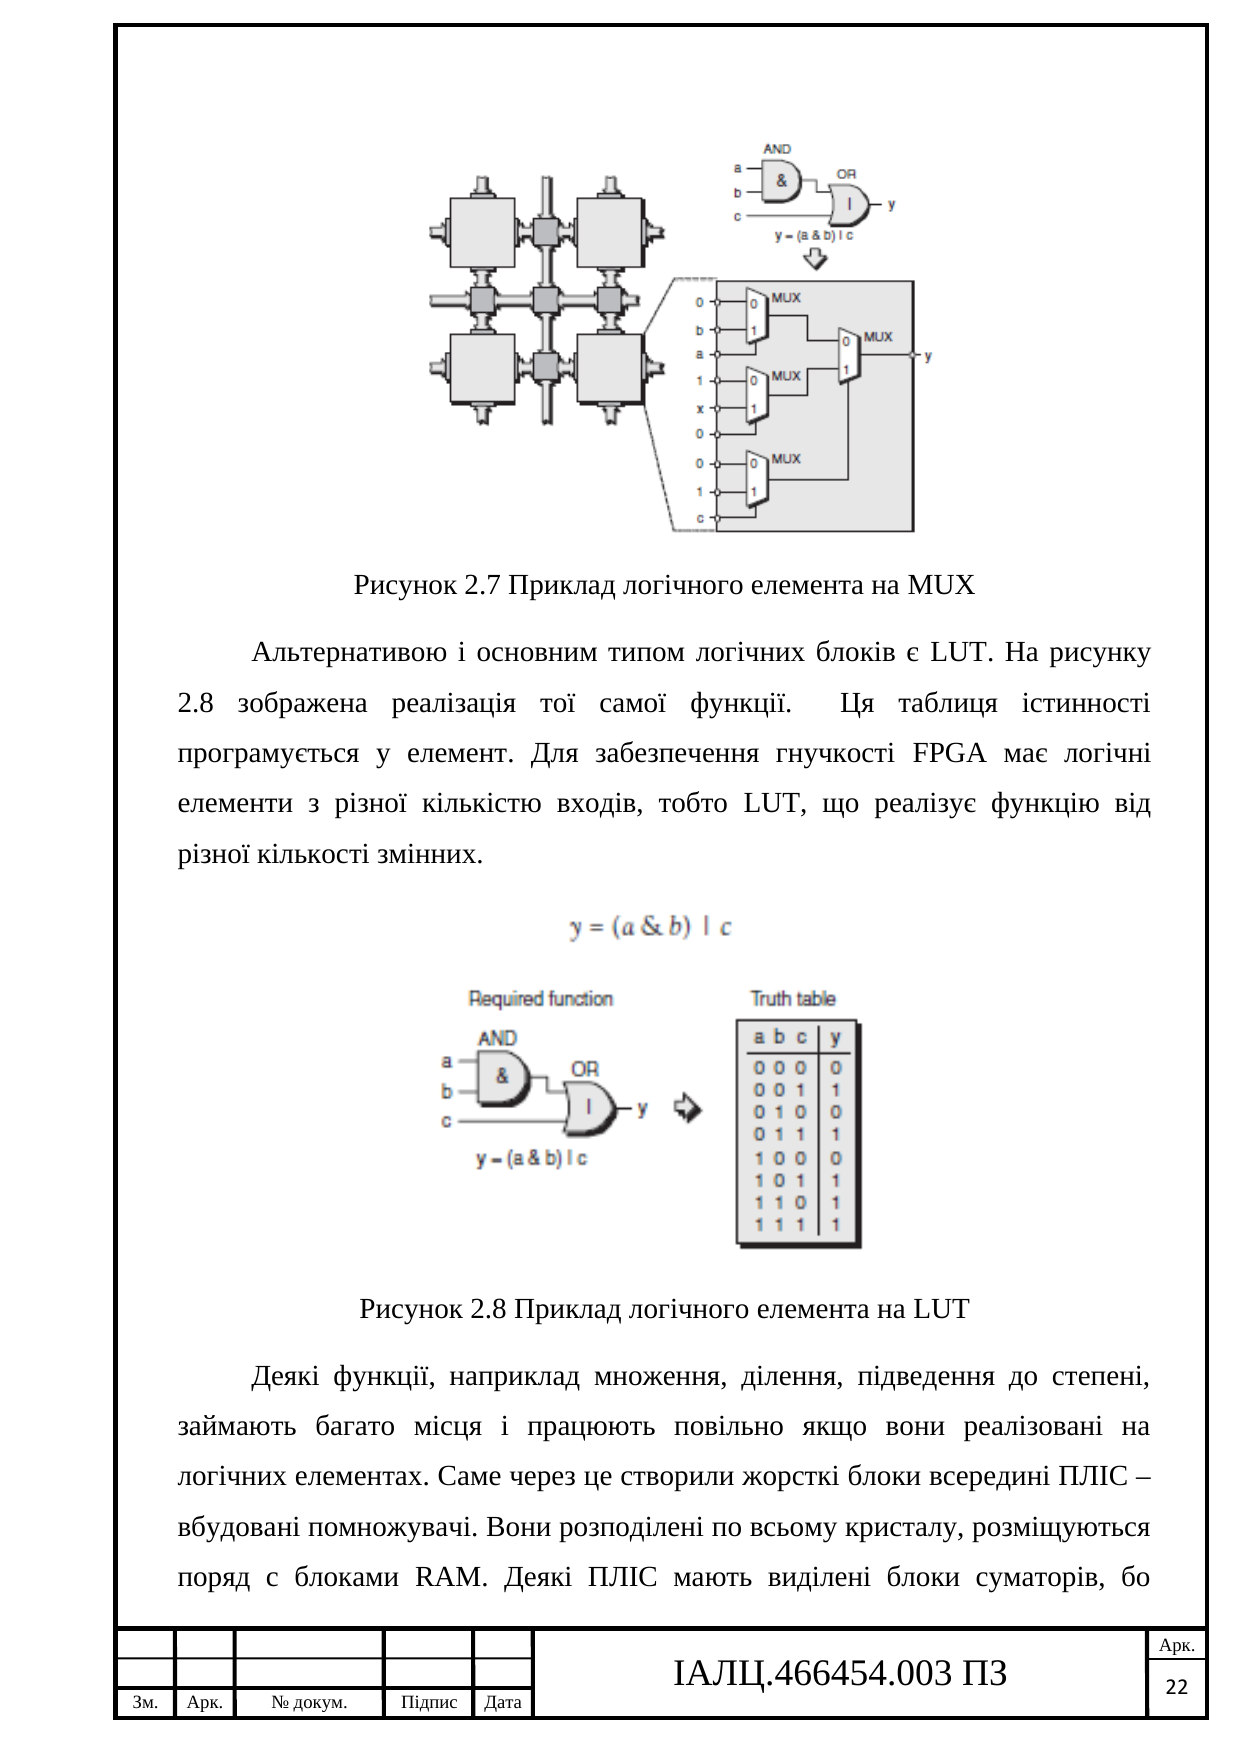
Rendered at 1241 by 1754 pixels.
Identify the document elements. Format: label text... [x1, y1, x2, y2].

picture [378, 118, 951, 537]
picture [365, 902, 964, 1261]
text Рисунок 2.8 Приклад логічного елемента на LUT [177, 1291, 1152, 1324]
text Рисунок 2.7 Приклад логічного елемента на MUX [177, 567, 1152, 601]
text Альтернативою і основним типом логічних блоків є LUT. На рисунку 2.8 зображена реалізація тої самої функції. Ця таблиця істинності програмується у елемент. Для забезпечення гнучкості FPGA має логічні елементи з різної кількістю входів, тобто LUT, що реалізує функцію від різної кількості змінних. [177, 634, 1152, 869]
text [177, 1358, 1152, 1593]
